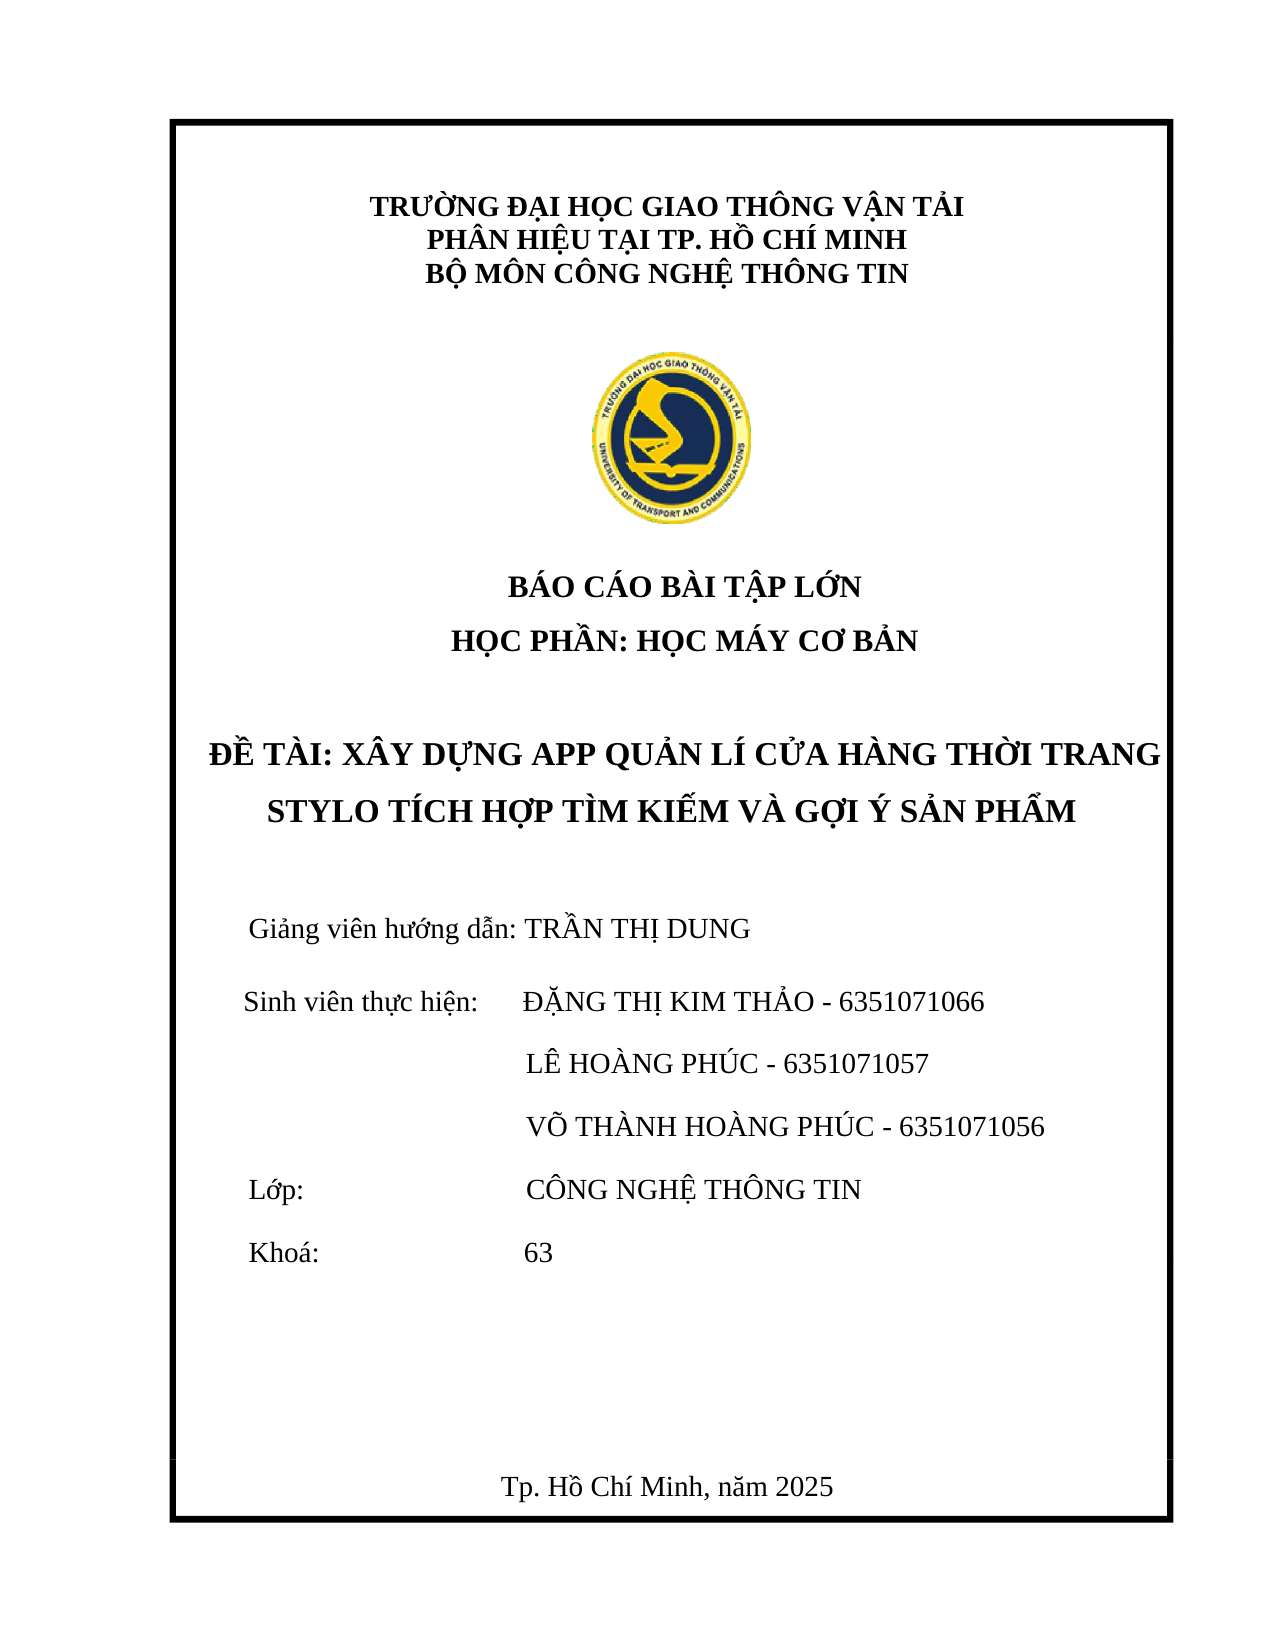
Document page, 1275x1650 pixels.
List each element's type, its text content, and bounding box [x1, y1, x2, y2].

title BÁO CÁO BÀI TẬP LỚN [181, 568, 1162, 604]
text BỘ MÔN CÔNG NGHỆ THÔNG TIN [332, 256, 1002, 289]
table_cell LÊ HOÀNG PHÚC - 6351071057 [232, 1033, 1057, 1095]
table_header Giảng viên hướng dẫn: TRẦN THỊ DUNG [232, 911, 1057, 970]
table_cell Sinh viên thực hiện: ĐẶNG THỊ KIM THẢO - 6351071066 [232, 970, 1057, 1032]
picture [592, 352, 751, 524]
text TRƯỜNG ĐẠI HỌC GIAO THÔNG VẬN TẢI PHÂN HIỆU TẠI TP. HỒ CHÍ MINH [332, 189, 1002, 256]
table_cell VÕ THÀNH HOÀNG PHÚC - 6351071056 [232, 1095, 1057, 1158]
table_cell Lớp: CÔNG NGHỆ THÔNG TIN [232, 1158, 1057, 1221]
table_cell Khoá: 63 [232, 1221, 1057, 1276]
title HỌC PHẦN: HỌC MÁY CƠ BẢN [181, 622, 1162, 658]
text Tp. Hồ Chí Minh, năm 2025 [333, 1469, 1002, 1503]
title ĐỀ TÀI: XÂY DỰNG APP QUẢN LÍ CỬA HÀNG THỜI TRANG STYLO TÍCH HỢP TÌM KIẾM VÀ GỢI Ý SẢN PHẨM [181, 734, 1162, 830]
